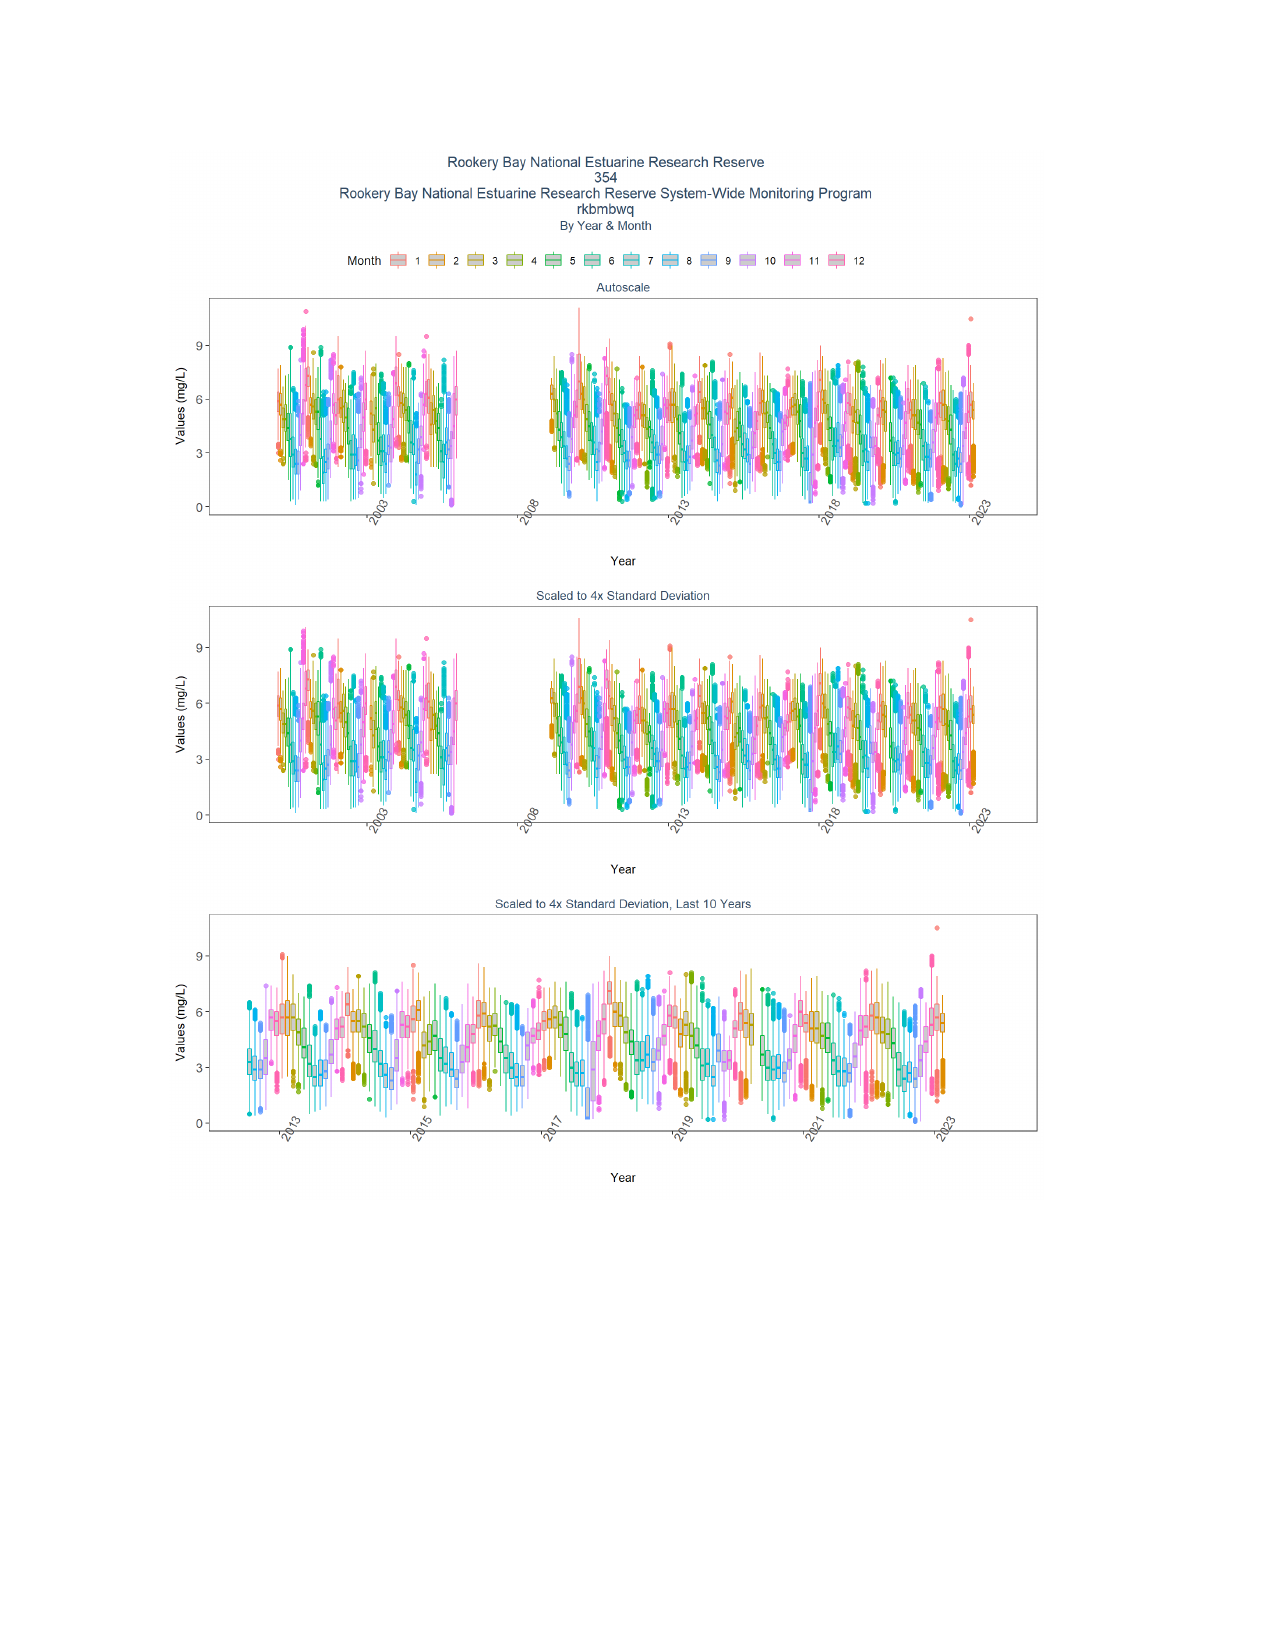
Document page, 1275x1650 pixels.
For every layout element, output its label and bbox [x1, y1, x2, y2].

picture [168, 150, 1044, 1200]
